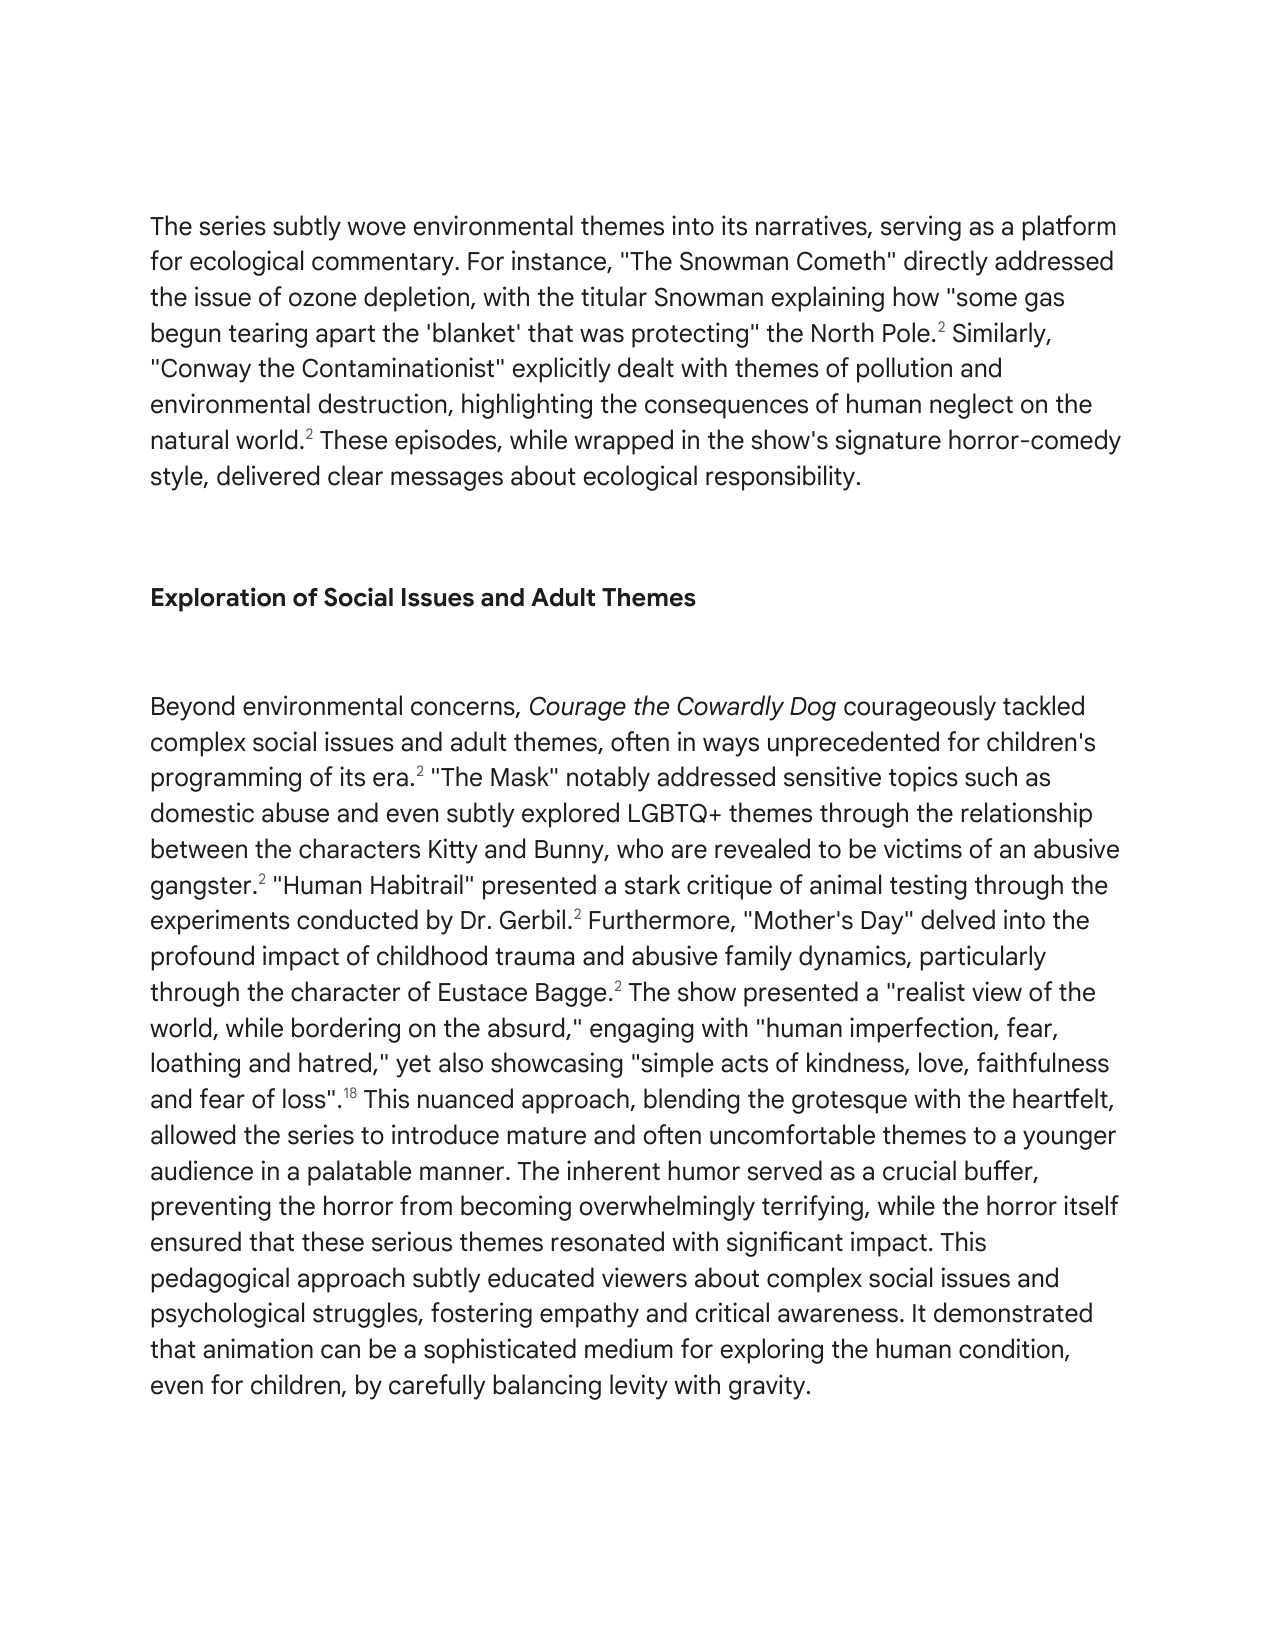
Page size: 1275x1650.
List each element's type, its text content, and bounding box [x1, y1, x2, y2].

text Beyond environmental concerns, Courage the Cowardly Dog courageously tackled complex social issues and adult themes, often in ways unprecedented for children's programming of its era.2 "The Mask" notably addressed sensitive topics such as domestic abuse and even subtly explored LGBTQ+ themes through the relationship between the characters Kitty and Bunny, who are revealed to be victims of an abusive gangster.2 "Human Habitrail" presented a stark critique of animal testing through the experiments conducted by Dr. Gerbil.2 Furthermore, "Mother's Day" delved into the profound impact of childhood trauma and abusive family dynamics, particularly through the character of Eustace Bagge.2 The show presented a "realist view of the world, while bordering on the absurd," engaging with "human imperfection, fear, loathing and hatred," yet also showcasing "simple acts of kindness, love, faithfulness and fear of loss".18 This nuanced approach, blending the grotesque with the heartfelt, allowed the series to introduce mature and often uncomfortable themes to a younger audience in a palatable manner. The inherent humor served as a crucial buffer, preventing the horror from becoming overwhelmingly terrifying, while the horror itself ensured that these serious themes resonated with significant impact. This pedagogical approach subtly educated viewers about complex social issues and psychological struggles, fostering empathy and critical awareness. It demonstrated that animation can be a sophisticated medium for exploring the human condition, even for children, by carefully balancing levity with gravity. [150, 691, 1125, 1401]
subtitle Exploration of Social Issues and Adult Themes [150, 582, 1125, 614]
text The series subtly wove environmental themes into its narratives, serving as a platform for ecological commentary. For instance, "The Snowman Cometh" directly addressed the issue of ozone depletion, with the titular Snowman explaining how "some gas begun tearing apart the 'blanket' that was protecting" the North Pole.2 Similarly, "Conway the Contaminationist" explicitly dealt with themes of pollution and environmental destruction, highlighting the consequences of human neglect on the natural world.2 These episodes, while wrapped in the show's signature horror-comedy style, delivered clear messages about ecological responsibility. [150, 211, 1125, 492]
